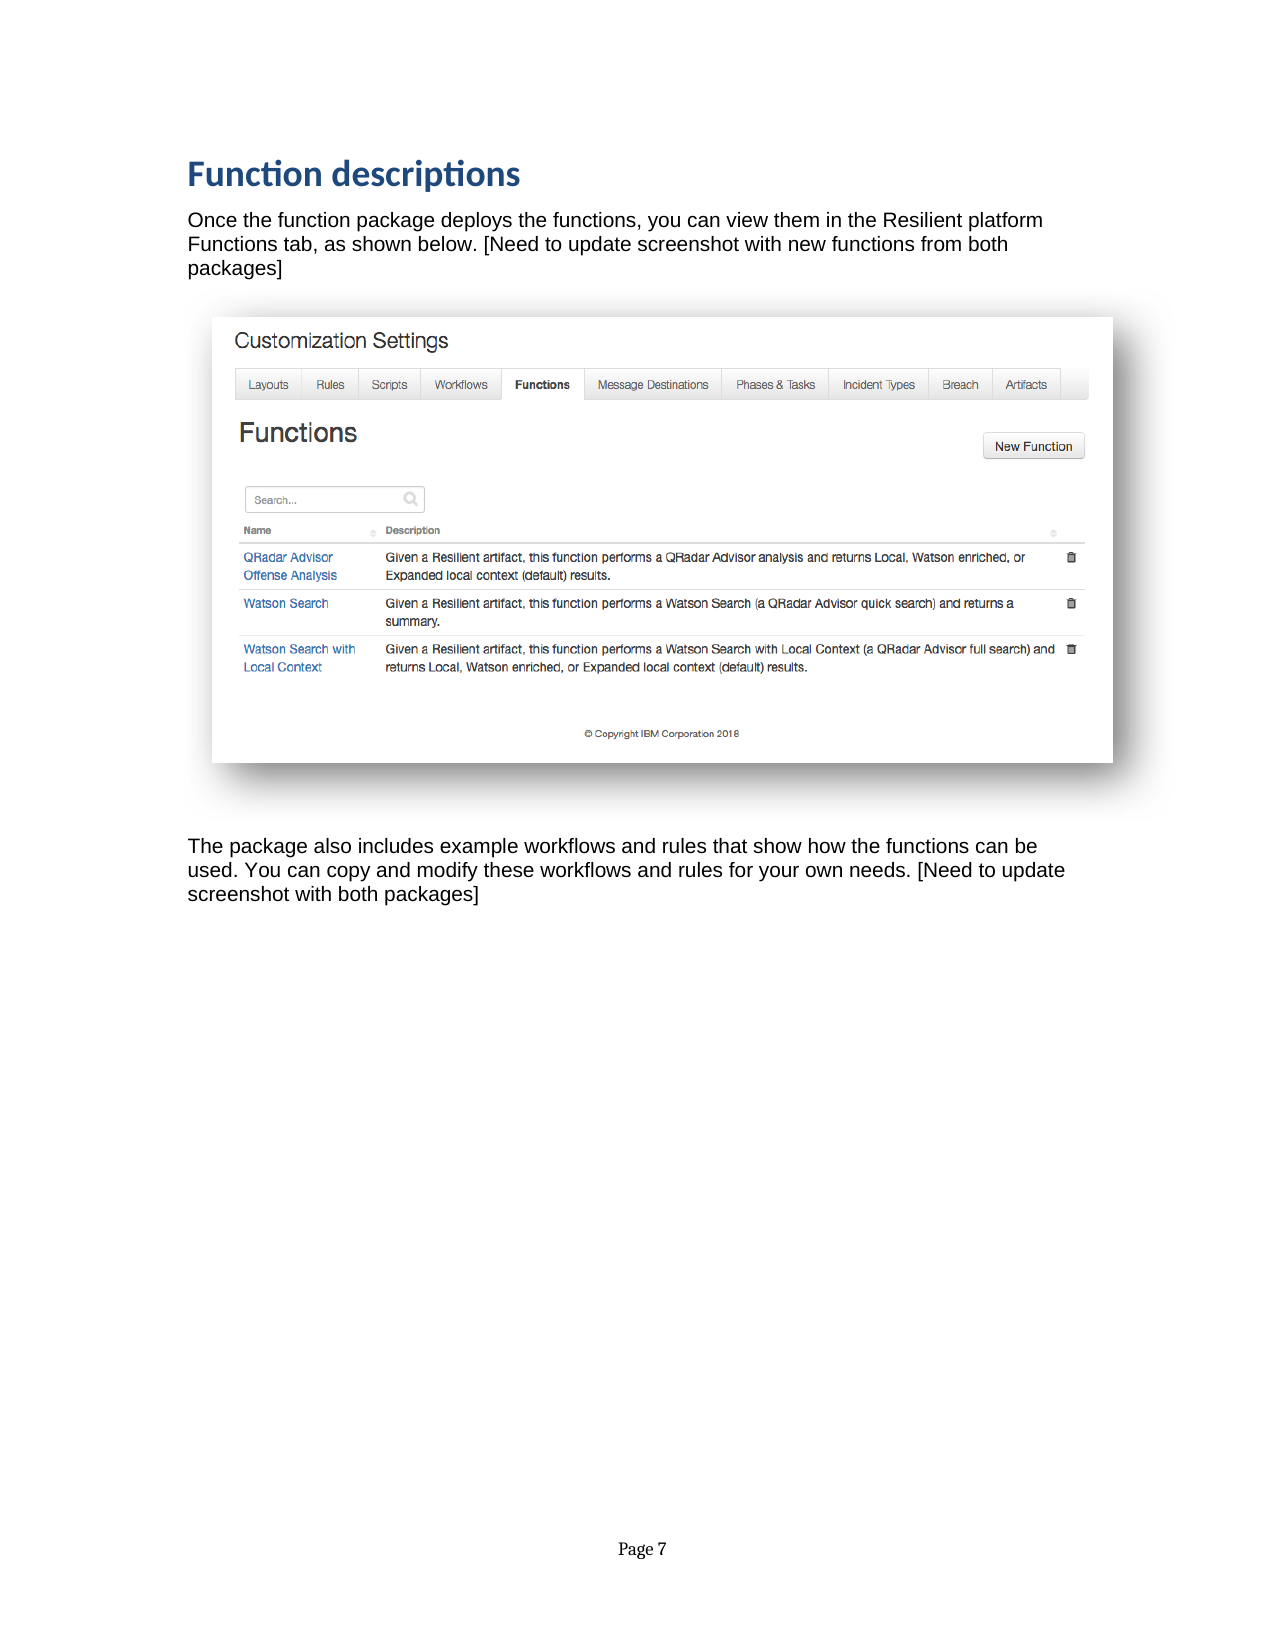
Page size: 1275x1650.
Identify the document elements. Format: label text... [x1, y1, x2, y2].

picture [212, 317, 1113, 763]
text Once the function package deploys the functions, you can view them in the Resilient platform Functions tab, as shown below. [Need to update screenshot with new functions from both packages] [187, 208, 1087, 280]
text The package also includes example workflows and rules that show how the functions can be used. You can copy and modify these workflows and rules for your own needs. [Need to update screenshot with both packages] [187, 833, 1087, 905]
subtitle Function descriptions [187, 150, 1087, 196]
